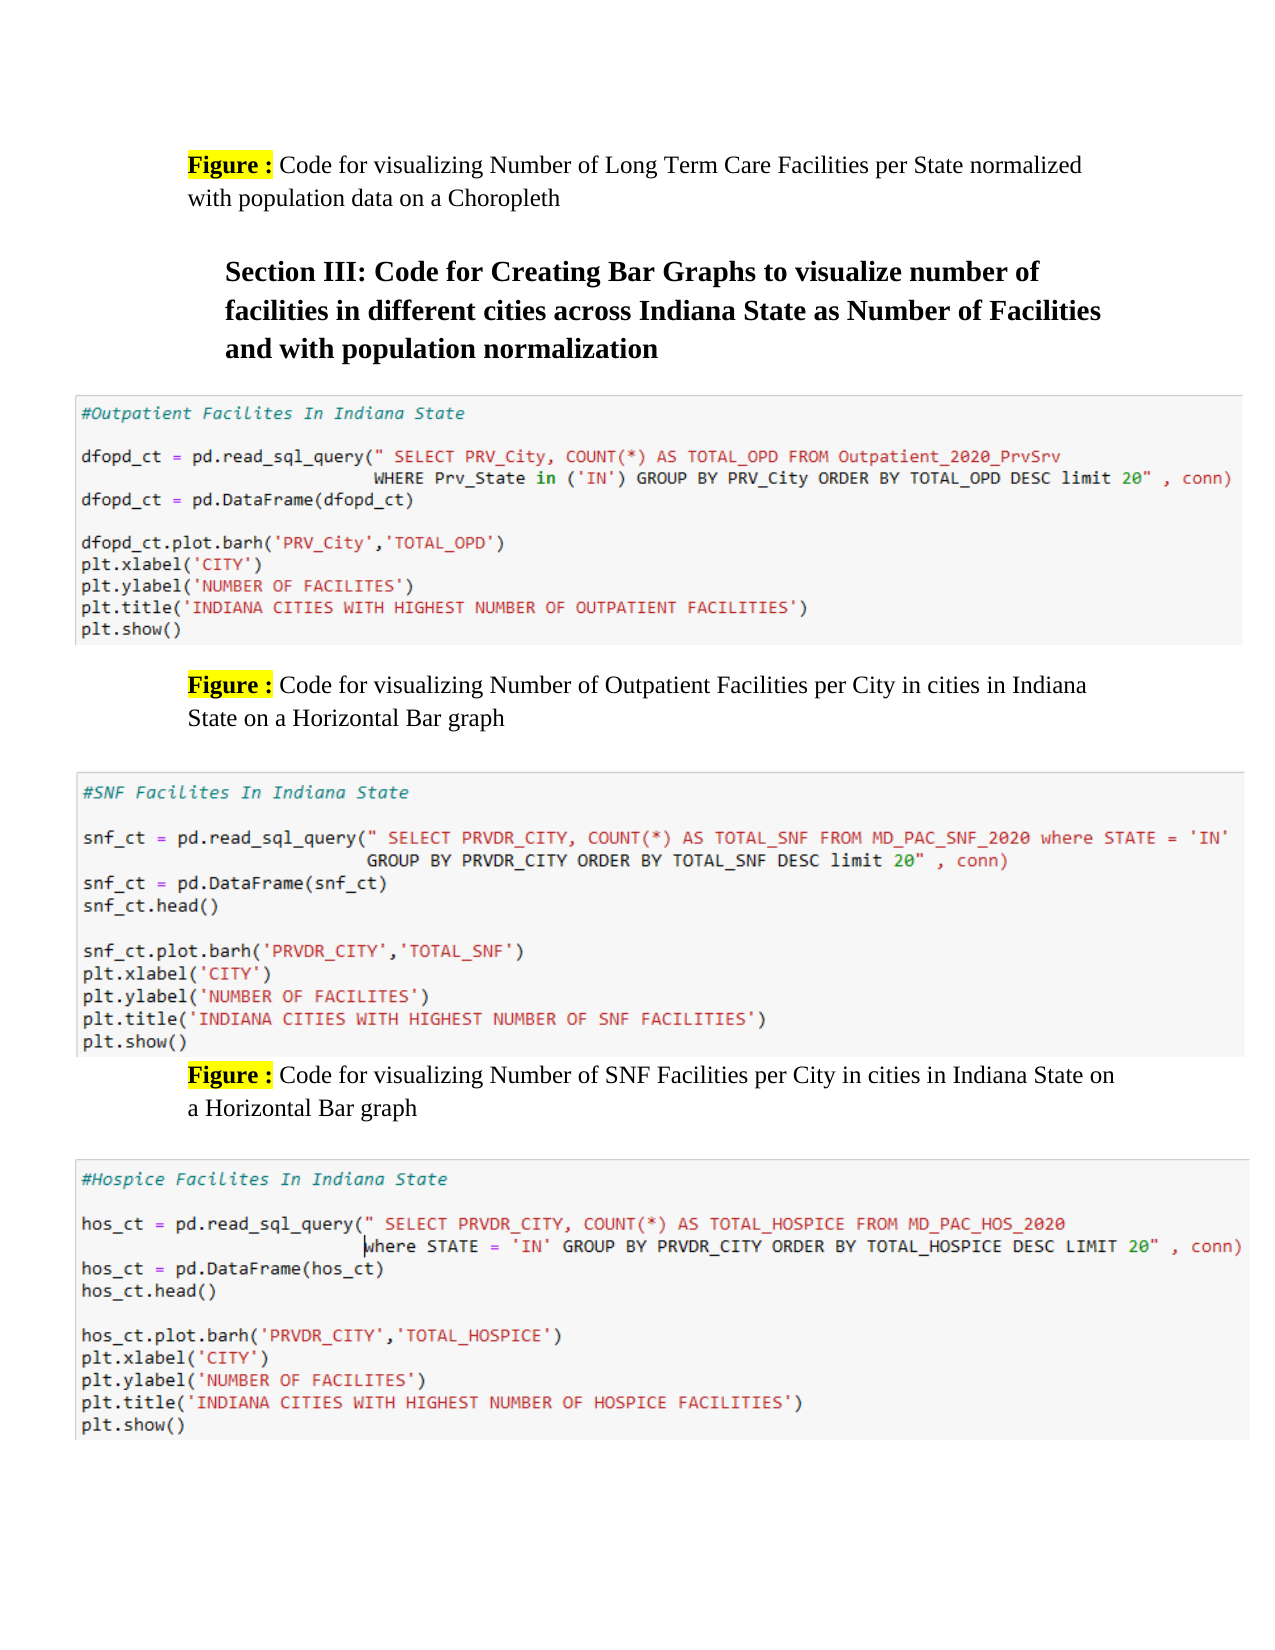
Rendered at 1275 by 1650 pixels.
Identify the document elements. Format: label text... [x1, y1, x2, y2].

picture [75, 768, 1245, 1057]
list Figure : Code for visualizing Number of SNF Facilities per City in cities in Indiana State on a Horizontal Bar graph [187, 1061, 1125, 1122]
list Figure : Code for visualizing Number of Long Term Care Facilities per State normalized with population data on a Choropleth [187, 150, 1125, 212]
list Figure : Code for visualizing Number of Outpatient Facilities per City in cities in Indiana State on a Horizontal Bar graph [187, 670, 1125, 732]
list Section III: Code for Creating Bar Graphs to visualize number of facilities in different cities across Indiana State as Number of Facilities and with population normalization [225, 254, 1125, 365]
picture [75, 1159, 1250, 1440]
picture [75, 391, 1243, 645]
